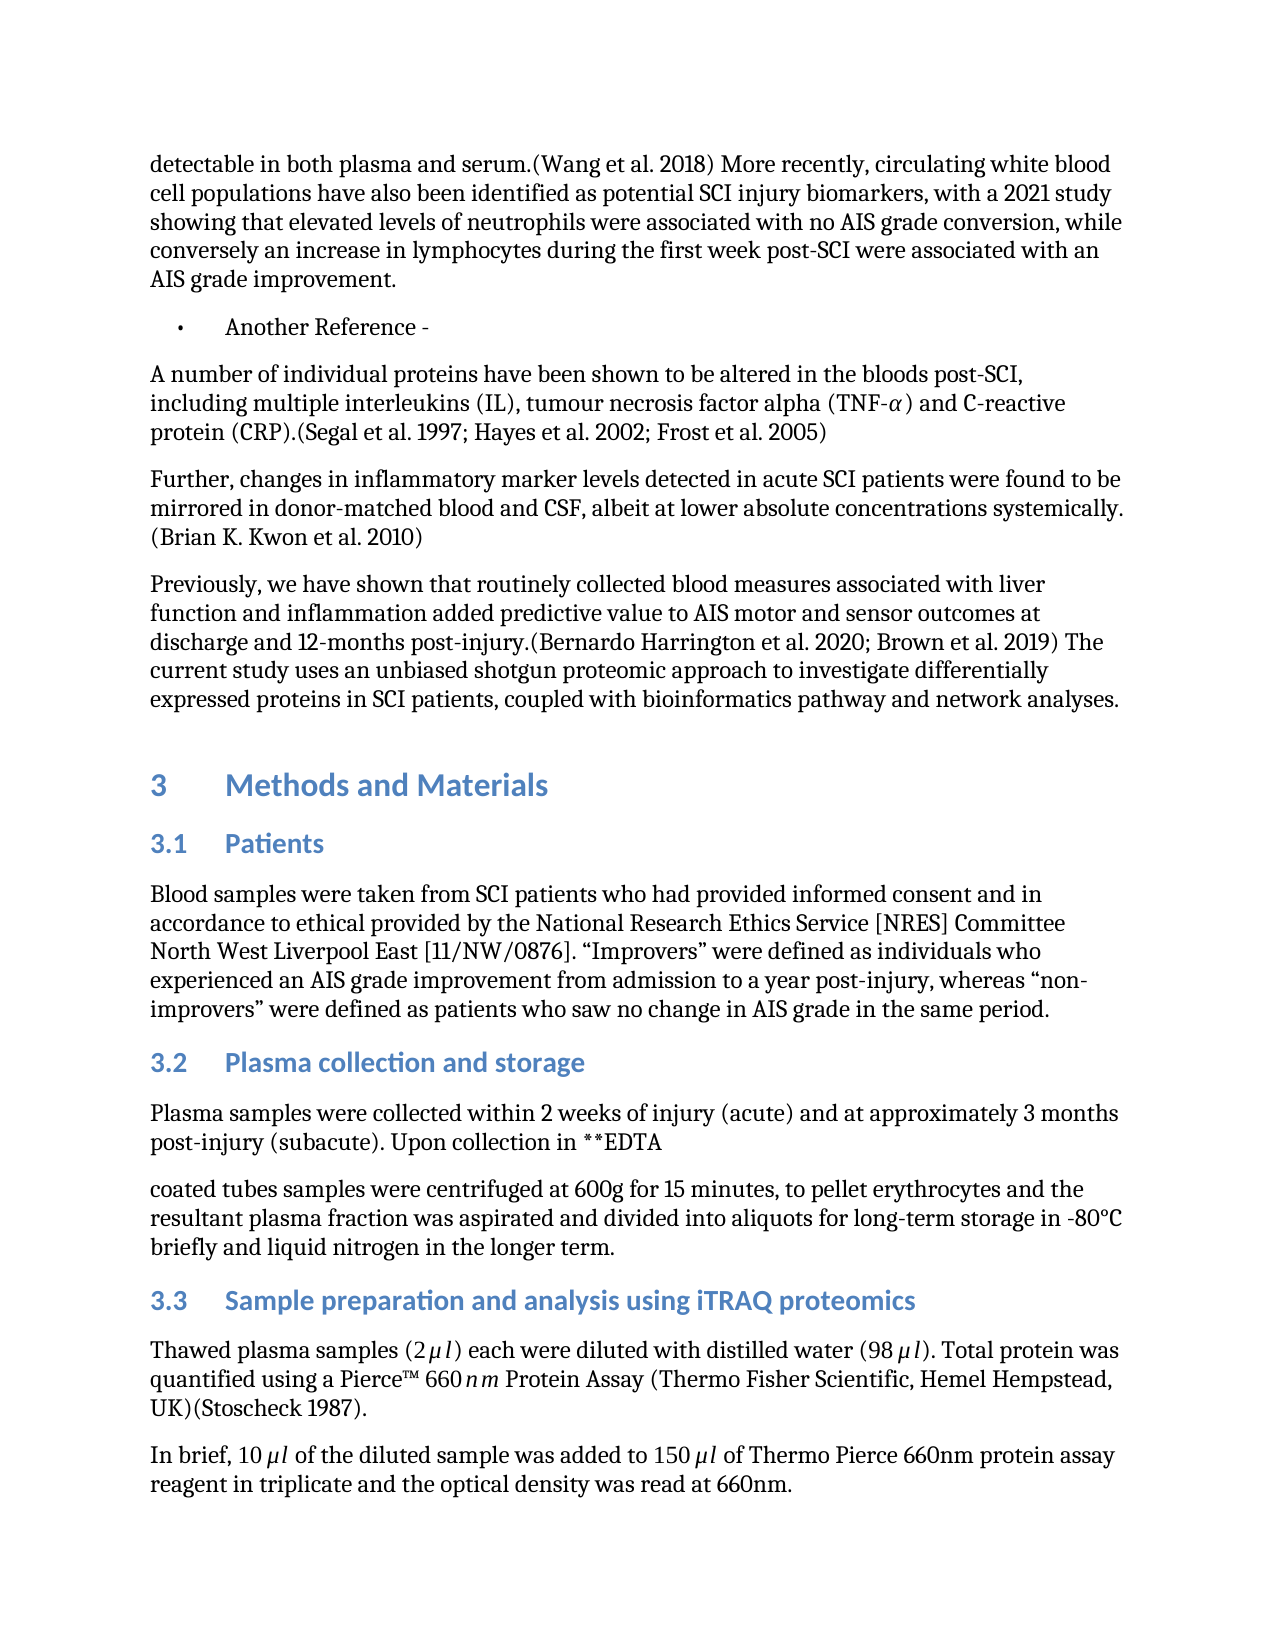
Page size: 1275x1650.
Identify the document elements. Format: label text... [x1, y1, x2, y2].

text Plasma samples were collected within 2 weeks of injury (acute) and at approximately 3 months post-injury (subacute). Upon collection in **EDTA [150, 1099, 1125, 1156]
text In brief, of the diluted sample was added to of Thermo Pierce 660nm protein assay reagent in triplicate and the optical density was read at 660nm. [150, 1441, 1125, 1499]
text coated tubes samples were centrifuged at 600g for 15 minutes, to pellet erythrocytes and the resultant plasma fraction was aspirated and divided into aliquots for long-term storage in -80°C briefly and liquid nitrogen in the longer term. [150, 1175, 1125, 1261]
text Thawed plasma samples () each were diluted with distilled water (). Total protein was quantified using a Pierce™ Protein Assay (Thermo Fisher Scientific, Hemel Hempstead, UK)(Stoscheck 1987). [150, 1336, 1125, 1423]
text Previously, we have shown that routinely collected blood measures associated with liver function and inflammation added predictive value to AIS motor and sensor outcomes at discharge and 12-months post-injury.(Bernardo Harrington et al. 2020; Brown et al. 2019) The current study uses an unbiased shotgun proteomic approach to investigate differentially expressed proteins in SCI patients, coupled with bioinformatics pathway and network analyses. [150, 570, 1125, 714]
subtitle 3.3 Sample preparation and analysis using iTRAQ proteomics [150, 1282, 1125, 1318]
list Another Reference - [175, 312, 1125, 341]
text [150, 150, 1125, 294]
text A number of individual proteins have been shown to be altered in the bloods post-SCI, including multiple interleukins (IL), tumour necrosis factor alpha (TNF-) and C-reactive protein (CRP).(Segal et al. 1997; Hayes et al. 2002; Frost et al. 2005) [150, 360, 1125, 446]
subtitle 3.2 Plasma collection and storage [150, 1044, 1125, 1080]
subtitle 3 Methods and Materials [150, 764, 1125, 804]
subtitle 3.1 Patients [150, 825, 1125, 861]
text Blood samples were taken from SCI patients who had provided informed consent and in accordance to ethical provided by the National Research Ethics Service [NRES] Committee North West Liverpool East [11/NW/0876]. “Improvers” were defined as individuals who experienced an AIS grade improvement from admission to a year post-injury, whereas “non-improvers” were defined as patients who saw no change in AIS grade in the same period. [150, 880, 1125, 1023]
text Further, changes in inflammatory marker levels detected in acute SCI patients were found to be mirrored in donor-matched blood and CSF, albeit at lower absolute concentrations systemically.(Brian K. Kwon et al. 2010) [150, 465, 1125, 551]
